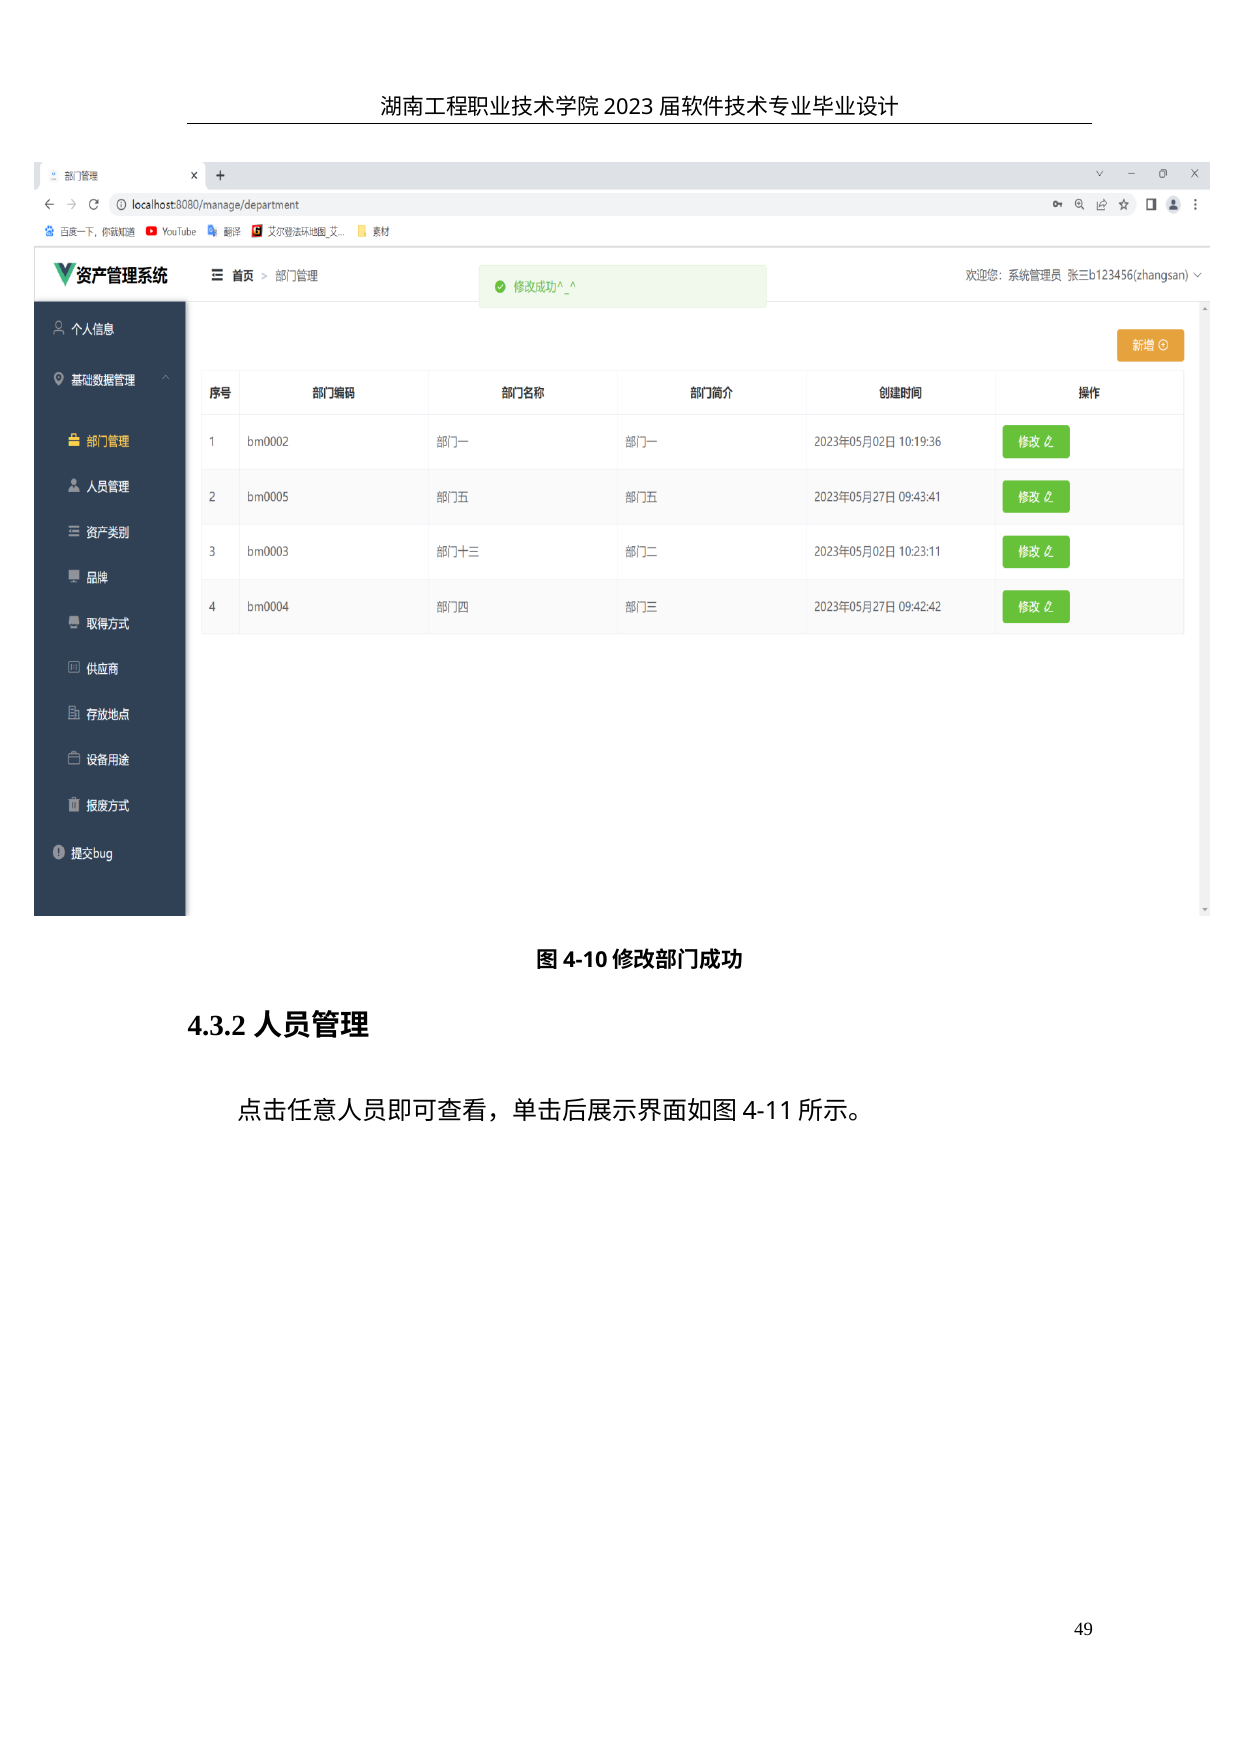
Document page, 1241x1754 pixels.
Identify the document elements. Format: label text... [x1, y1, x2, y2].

picture [34, 162, 1210, 916]
text 点击任意人员即可查看，单击后展示界面如图4-11所示。 [187, 1076, 1092, 1141]
subtitle 4.3.2 人员管理 [187, 990, 1092, 1055]
text 图4-10修改部门成功 [187, 942, 1092, 974]
